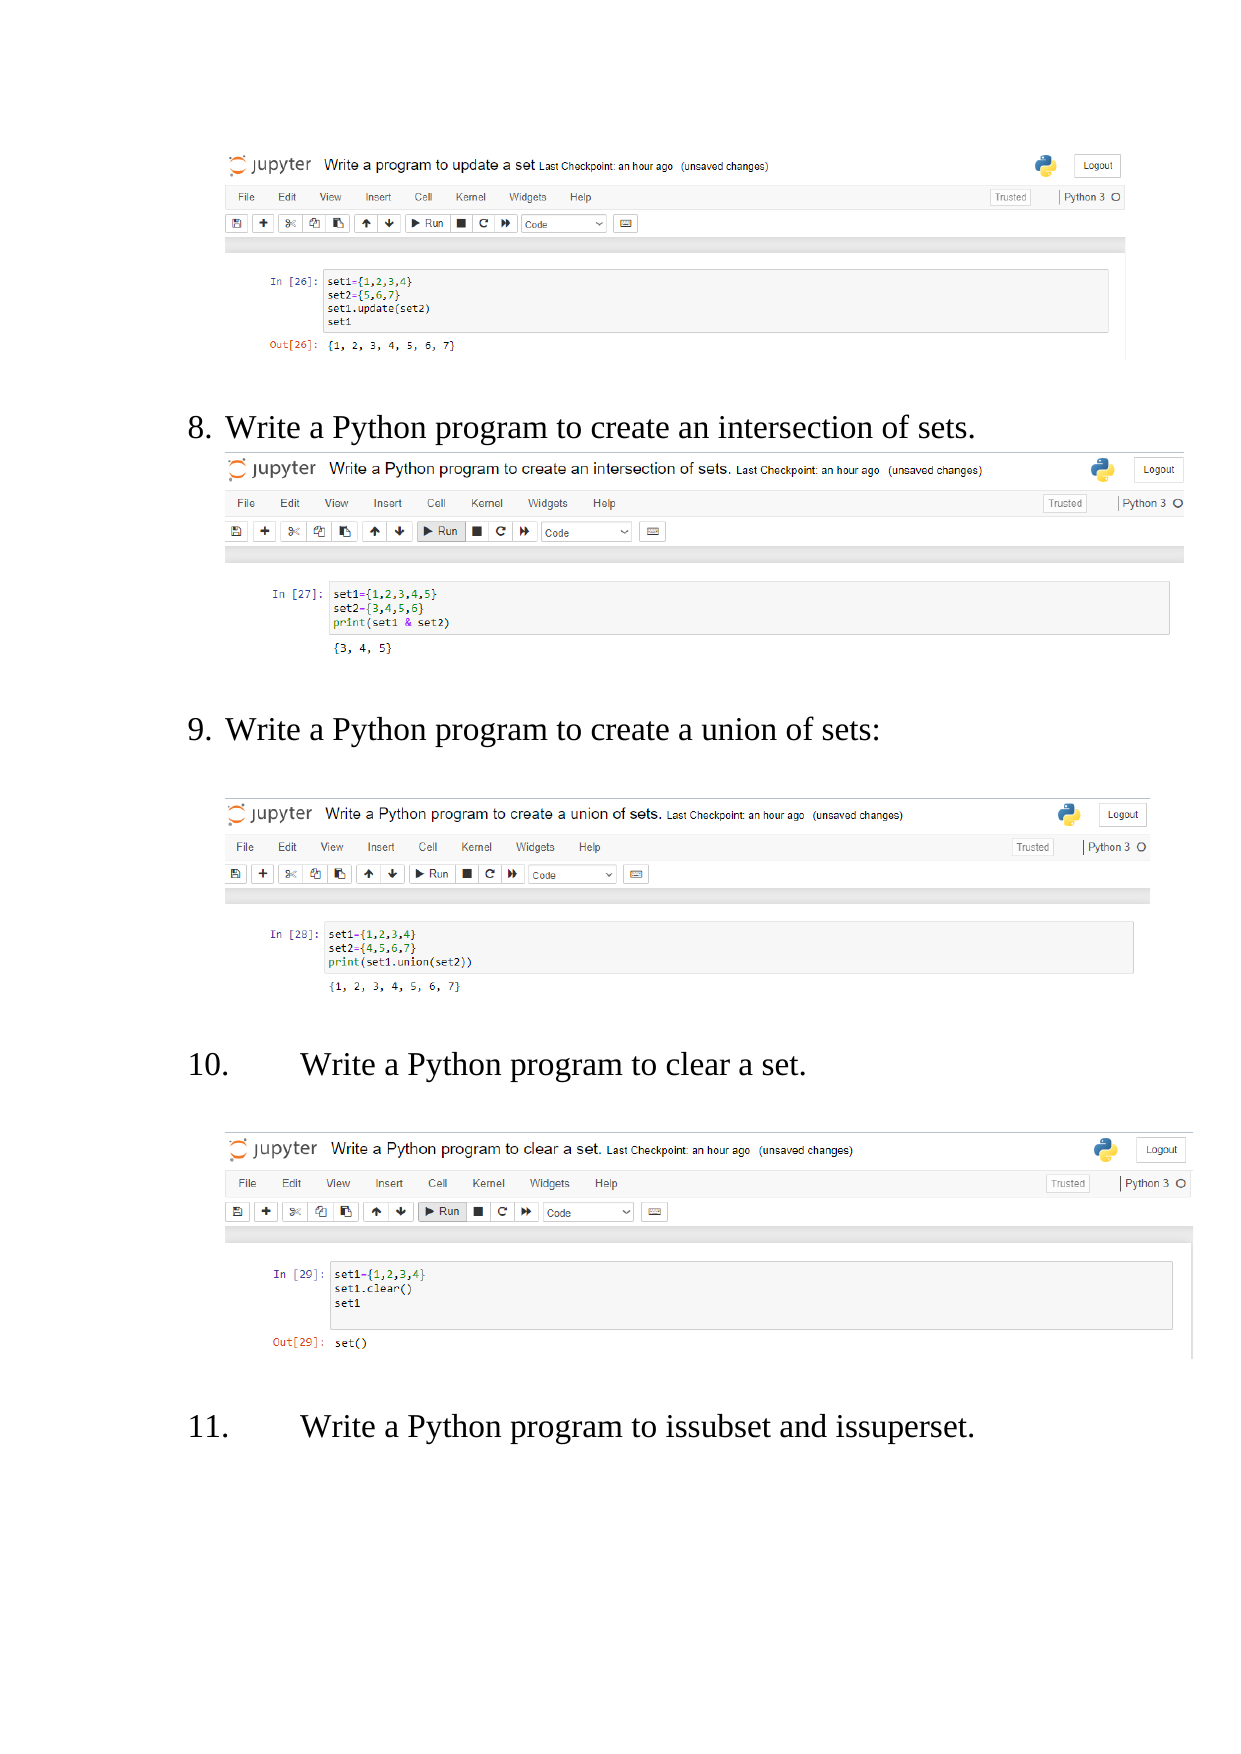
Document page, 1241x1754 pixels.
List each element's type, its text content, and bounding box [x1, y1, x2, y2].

picture [225, 150, 1126, 360]
picture [225, 1131, 1194, 1359]
list Write a Python program to create an intersection of sets. [187, 408, 1090, 446]
picture [225, 797, 1150, 996]
list Write a Python program to issubset and issuperset. [187, 1407, 1090, 1445]
list Write a Python program to clear a set. [187, 1044, 1090, 1082]
list Write a Python program to create a union of sets: [187, 709, 1090, 748]
picture [225, 451, 1184, 662]
